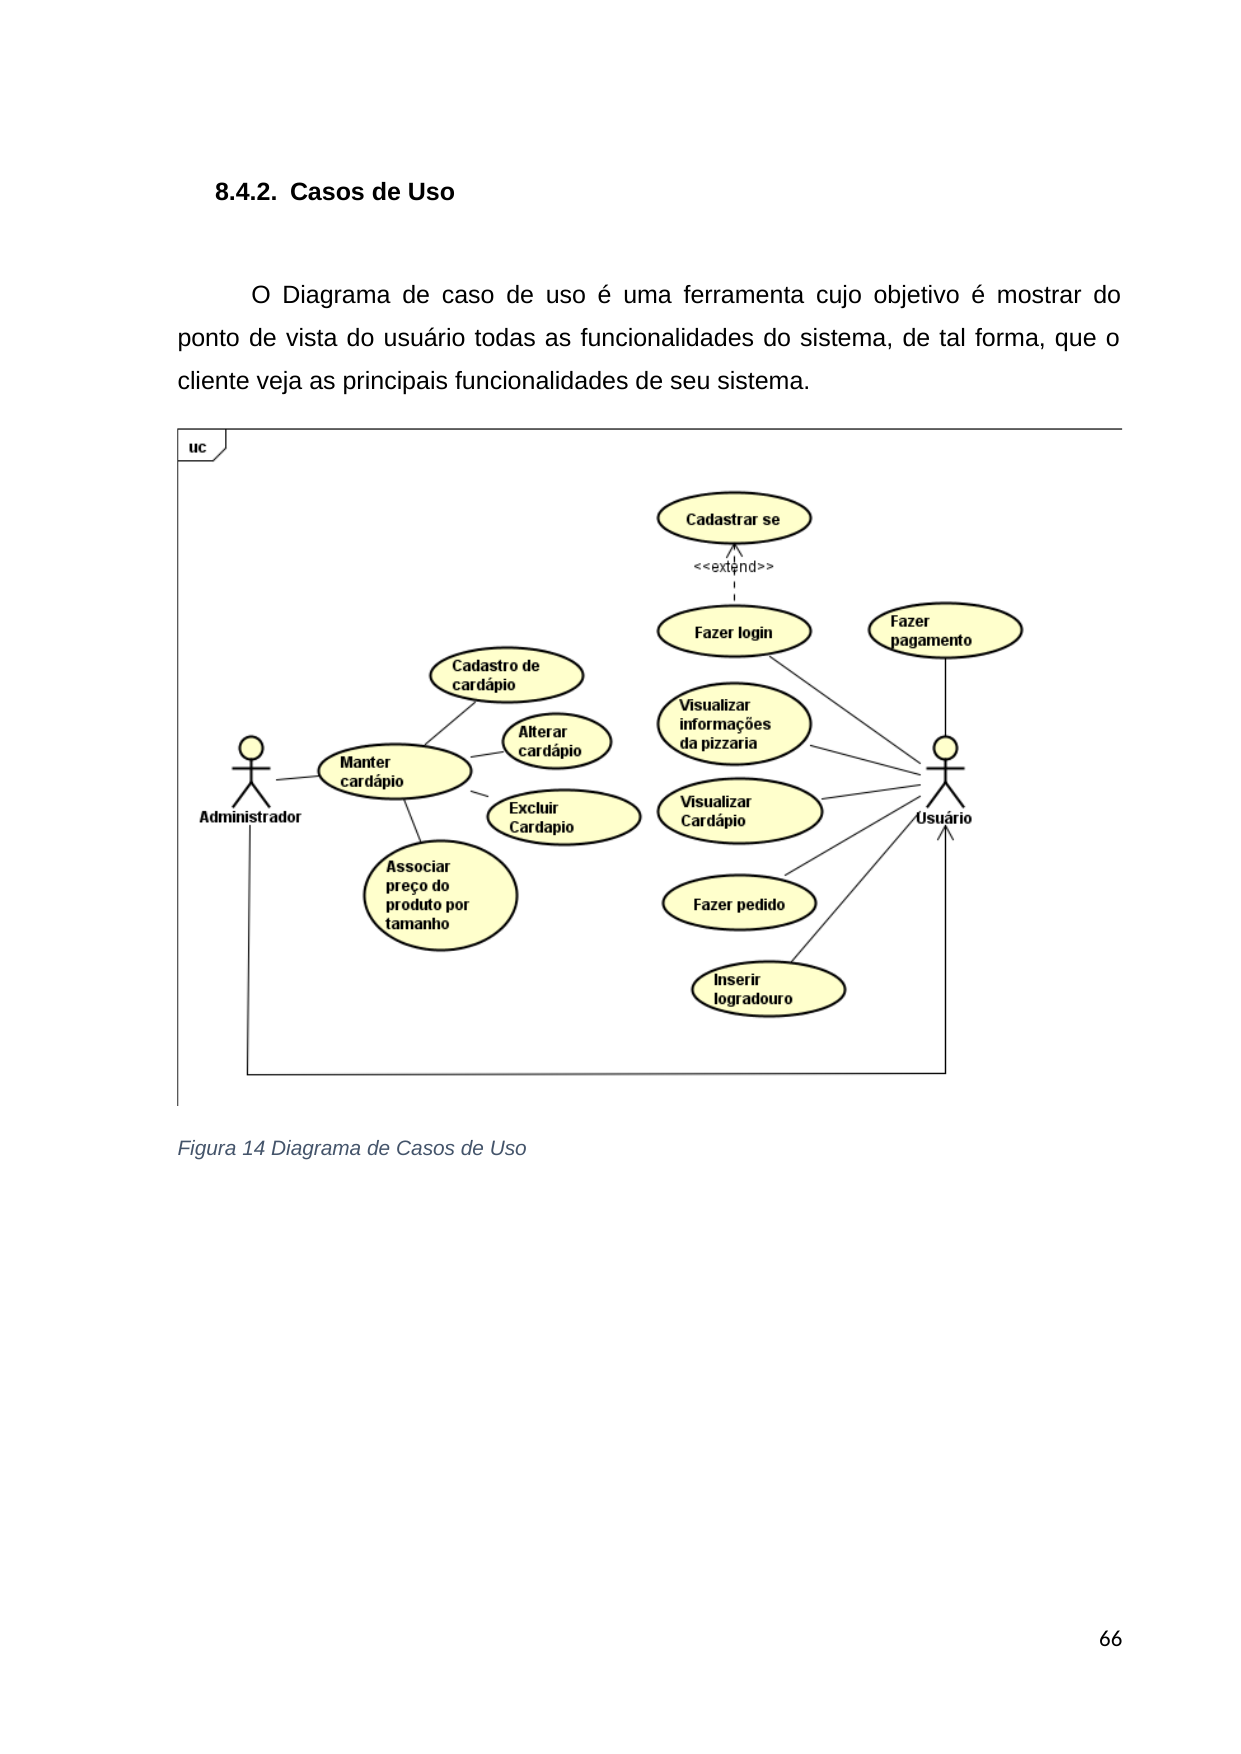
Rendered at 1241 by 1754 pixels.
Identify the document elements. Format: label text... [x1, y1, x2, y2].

text O Diagrama de caso de uso é uma ferramenta cujo objetivo é mostrar do ponto de vista do usuário todas as funcionalidades do sistema, de tal forma, que o cliente veja as principais funcionalidades de seu sistema. [177, 280, 1122, 395]
text Casos de Uso [215, 177, 1122, 206]
picture [177, 426, 1123, 1106]
text Figura 14 Diagrama de Casos de Uso [177, 1136, 1122, 1160]
